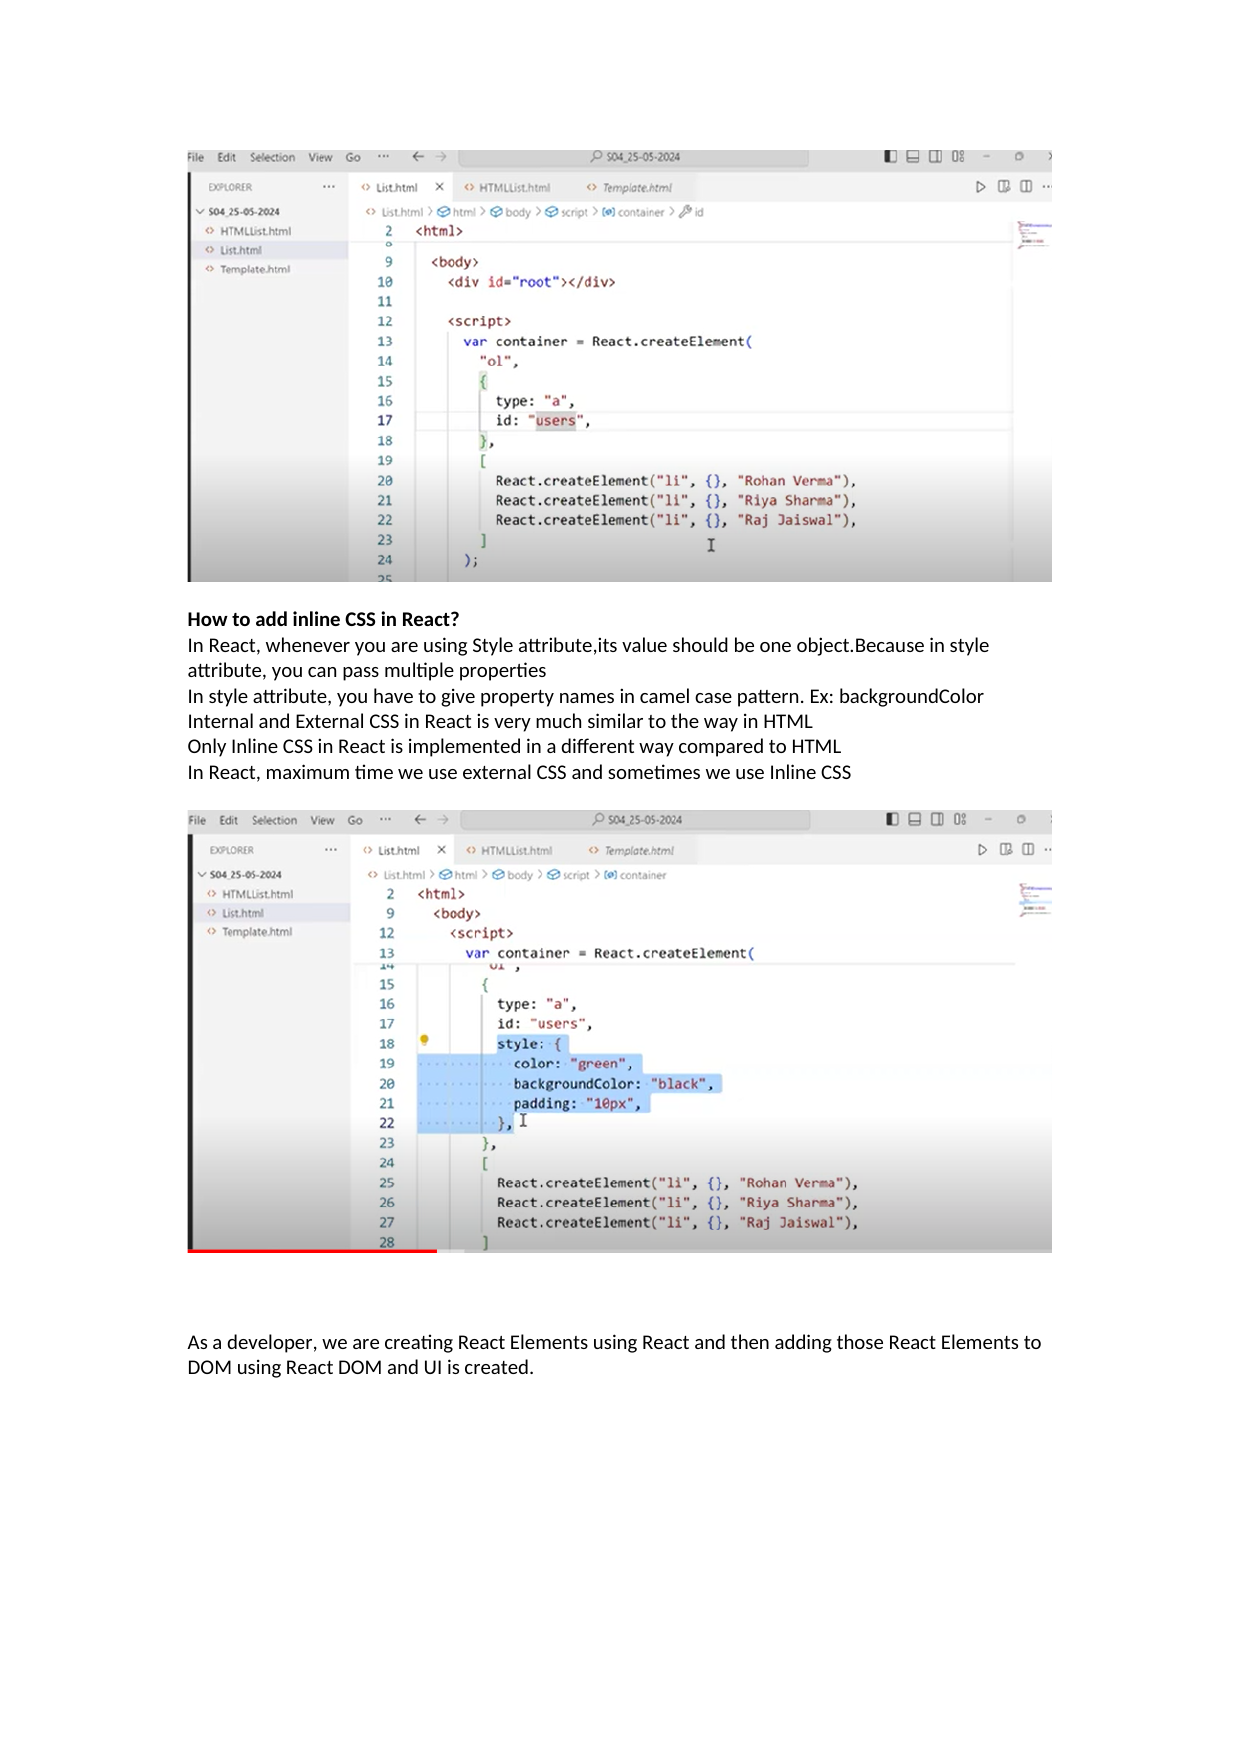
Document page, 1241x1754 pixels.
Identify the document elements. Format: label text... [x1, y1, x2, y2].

text As a developer, we are creating React Elements using React and then adding those React Elements to DOM using React DOM and UI is created. [187, 1329, 1053, 1380]
text Internal and External CSS in React is very much similar to the way in HTML [187, 708, 1053, 734]
text How to add inline CSS in React? [187, 607, 1053, 632]
text Only Inline CSS in React is implemented in a different way compared to HTML [187, 734, 1053, 759]
text In React, maximum time we use external CSS and sometimes we use Inline CSS [187, 759, 1053, 784]
text In style attribute, you have to give property names in camel case pattern. Ex: backgroundColor [187, 683, 1053, 708]
text In React, whenever you are using Style attribute,its value should be one object.Because in style attribute, you can pass multiple properties [187, 632, 1053, 683]
picture [187, 810, 1052, 1253]
picture [187, 150, 1052, 582]
